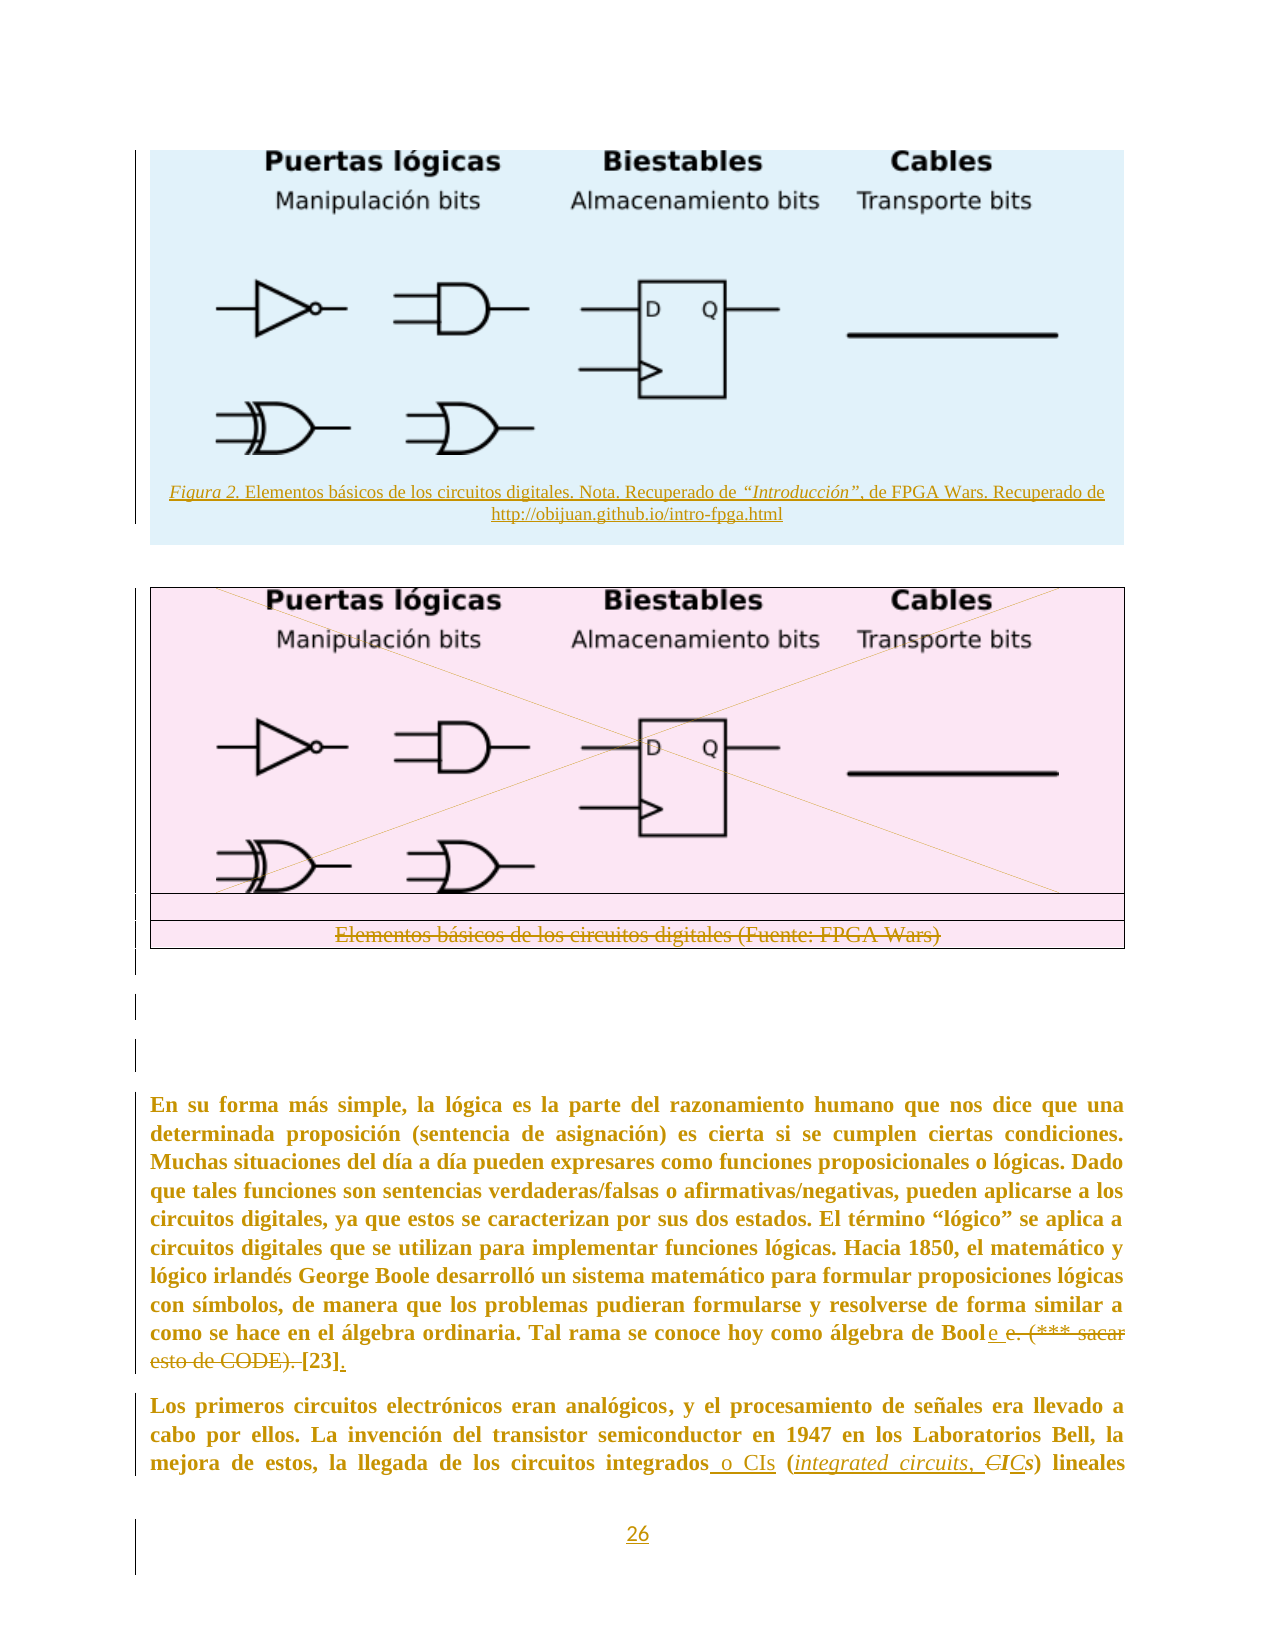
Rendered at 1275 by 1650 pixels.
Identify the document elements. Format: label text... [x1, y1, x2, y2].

text En su forma más simple, la lógica es la parte del razonamiento humano que nos dice que una determinada proposición (sentencia de asignación) es cierta si se cumplen ciertas condiciones. Muchas situaciones del día a día pueden expresares como funciones proposicionales o lógicas. Dado que tales funciones son sentencias verdaderas/falsas o afirmativas/negativas, pueden aplicarse a los circuitos digitales, ya que estos se caracterizan por sus dos estados. El término “lógico” se aplica a circuitos digitales que se utilizan para implementar funciones lógicas. Hacia 1850, el matemático y lógico irlandés George Boole desarrolló un sistema matemático para formular proposiciones lógicas con símbolos, de manera que los problemas pudieran formularse y resolverse de forma similar a como se hace en el álgebra ordinaria. Tal rama se conoce hoy como álgebra de Bool[23] [150, 1092, 1125, 1374]
picture [215, 150, 1059, 455]
picture [216, 589, 635, 892]
picture [219, 588, 1056, 740]
picture [219, 741, 1056, 893]
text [150, 1393, 1125, 1476]
picture [640, 589, 1059, 892]
